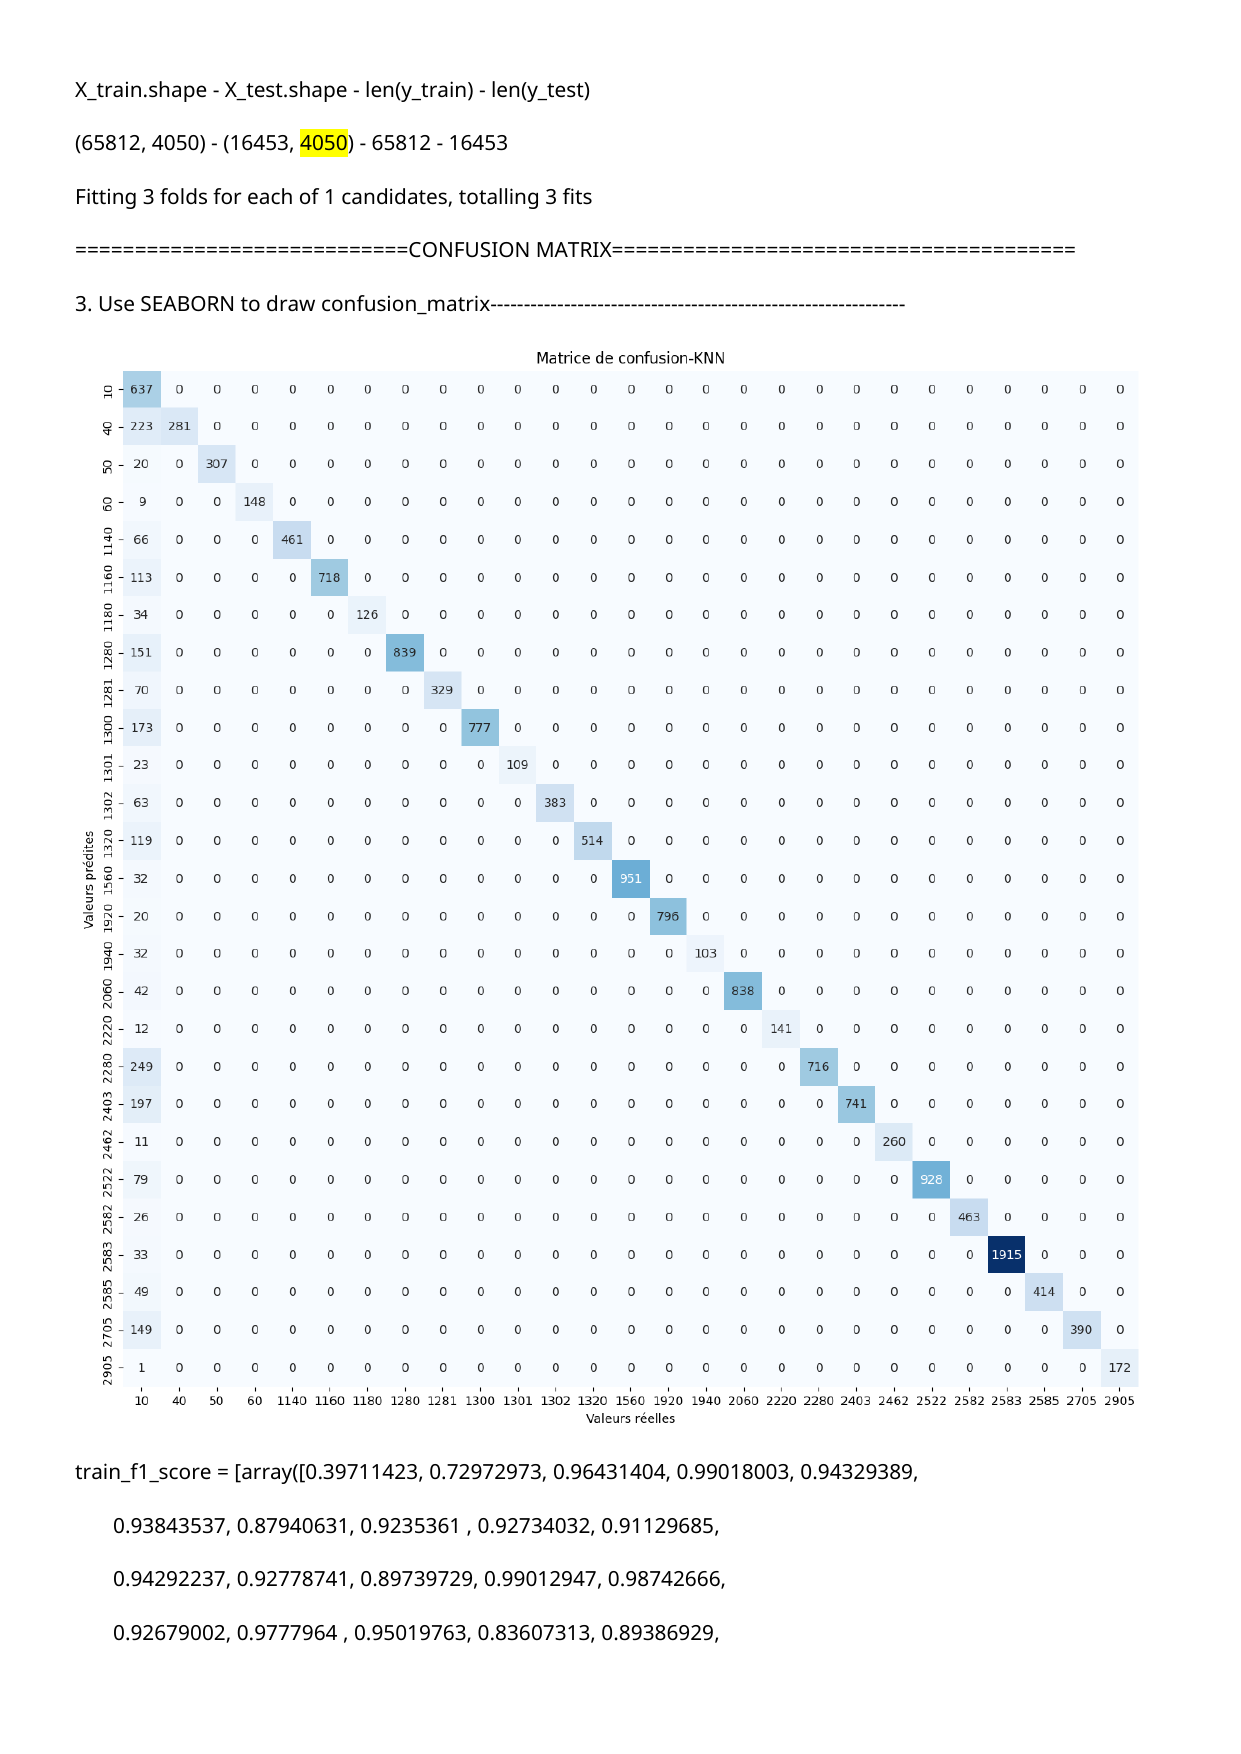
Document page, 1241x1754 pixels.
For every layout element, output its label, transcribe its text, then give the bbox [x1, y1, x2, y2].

text X_train.shape - X_test.shape - len(y_train) - len(y_test) [75, 75, 1165, 103]
text train_f1_score = [array([0.39711423, 0.72972973, 0.96431404, 0.99018003, 0.94329389, [75, 1457, 1165, 1486]
text Fitting 3 folds for each of 1 candidates, totalling 3 fits [75, 182, 1165, 210]
text (65812, 4050) - (16453, 4050) - 65812 - 16453 [75, 128, 1165, 157]
text 0.94292237, 0.92778741, 0.89739729, 0.99012947, 0.98742666, [75, 1564, 1165, 1593]
text 3. Use SEABORN to draw confusion_matrix-------------------------------------------------------------- [75, 289, 1165, 317]
picture [75, 342, 1146, 1433]
text 0.93843537, 0.87940631, 0.9235361 , 0.92734032, 0.91129685, [75, 1511, 1165, 1539]
text ============================CONFUSION MATRIX======================================= [75, 235, 1165, 264]
text 0.92679002, 0.9777964 , 0.95019763, 0.83607313, 0.89386929, [75, 1618, 1165, 1646]
